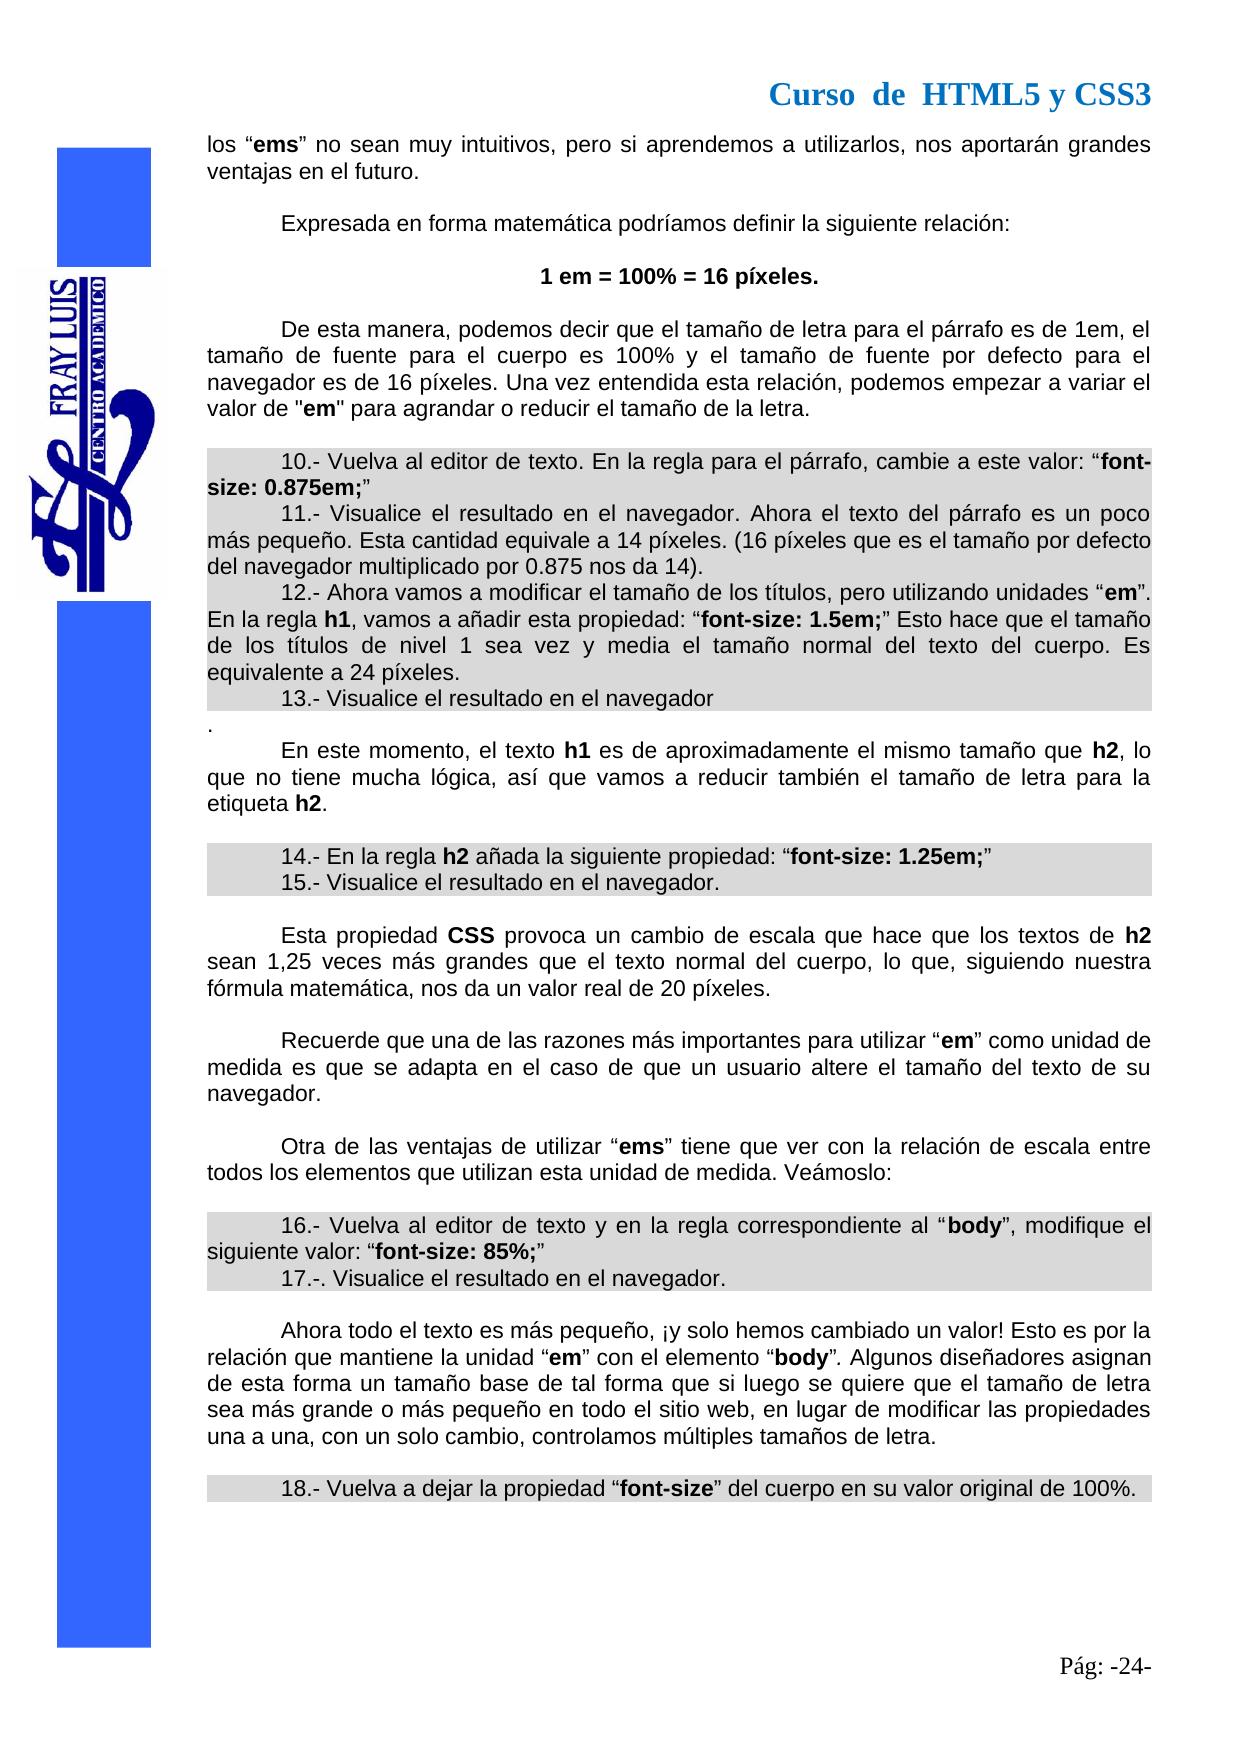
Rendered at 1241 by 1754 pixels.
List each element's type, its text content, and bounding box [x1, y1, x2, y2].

text De esta manera, podemos decir que el tamaño de letra para el párrafo es de 1em, el tamaño de fuente para el cuerpo es 100% y el tamaño de fuente por defecto para el navegador es de 16 píxeles. Una vez entendida esta relación, podemos empezar a variar el valor de "em" para agrandar o reducir el tamaño de la letra. [207, 316, 1152, 421]
text 18.- Vuelva a dejar la propiedad “font-size” del cuerpo en su valor original de 100%. [207, 1475, 1152, 1502]
text En este momento, el texto h1 es de aproximadamente el mismo tamaño que h2, lo que no tiene mucha lógica, así que vamos a reducir también el tamaño de letra para la etiqueta h2. [207, 737, 1152, 817]
text 10.- Vuelva al editor de texto. En la regla para el párrafo, cambie a este valor: “font-size: 0.875em;” [207, 448, 1152, 500]
text . [207, 711, 1152, 737]
text Ahora todo el texto es más pequeño, ¡y solo hemos cambiado un valor! Esto es por la relación que mantiene la unidad “em” con el elemento “body”. Algunos diseñadores asignan de esta forma un tamaño base de tal forma que si luego se quiere que el tamaño de letra sea más grande o más pequeño en todo el sitio web, en lugar de modificar las propiedades una a una, con un solo cambio, controlamos múltiples tamaños de letra. [207, 1317, 1152, 1449]
text 11.- Visualice el resultado en el navegador. Ahora el texto del párrafo es un poco más pequeño. Esta cantidad equivale a 14 píxeles. (16 píxeles que es el tamaño por defecto del navegador multiplicado por 0.875 nos da 14). [207, 500, 1152, 579]
text Recuerde que una de las razones más importantes para utilizar “em” como unidad de medida es que se adapta en el caso de que un usuario altere el tamaño del texto de su navegador. [207, 1027, 1152, 1106]
text 16.- Vuelva al editor de texto y en la regla correspondiente al “body”, modifique el siguiente valor: “font-size: 85%;” [207, 1212, 1152, 1264]
text 15.- Visualice el resultado en el navegador. [207, 869, 1152, 896]
text Otra de las ventajas de utilizar “ems” tiene que ver con la relación de escala entre todos los elementos que utilizan esta unidad de medida. Veámoslo: [207, 1133, 1152, 1186]
text 14.- En la regla h2 añada la siguiente propiedad: “font-size: 1.25em;” [207, 843, 1152, 869]
text 1 em = 100% = 16 píxeles. [207, 263, 1152, 289]
text Esta propiedad CSS provoca un cambio de escala que hace que los textos de h2 sean 1,25 veces más grandes que el texto normal del cuerpo, lo que, siguiendo nuestra fórmula matemática, nos da un valor real de 20 píxeles. [207, 922, 1152, 1001]
text 13.- Visualice el resultado en el navegador [207, 685, 1152, 711]
text Expresada en forma matemática podríamos definir la siguiente relación: [207, 210, 1152, 237]
text 17.-. Visualice el resultado en el navegador. [207, 1264, 1152, 1291]
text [207, 131, 1152, 184]
text 12.- Ahora vamos a modificar el tamaño de los títulos, pero utilizando unidades “em”. En la regla h1, vamos a añadir esta propiedad: “font-size: 1.5em;” Esto hace que el tamaño de los títulos de nivel 1 sea vez y media el tamaño normal del texto del cuerpo. Es equivalente a 24 píxeles. [207, 579, 1152, 685]
